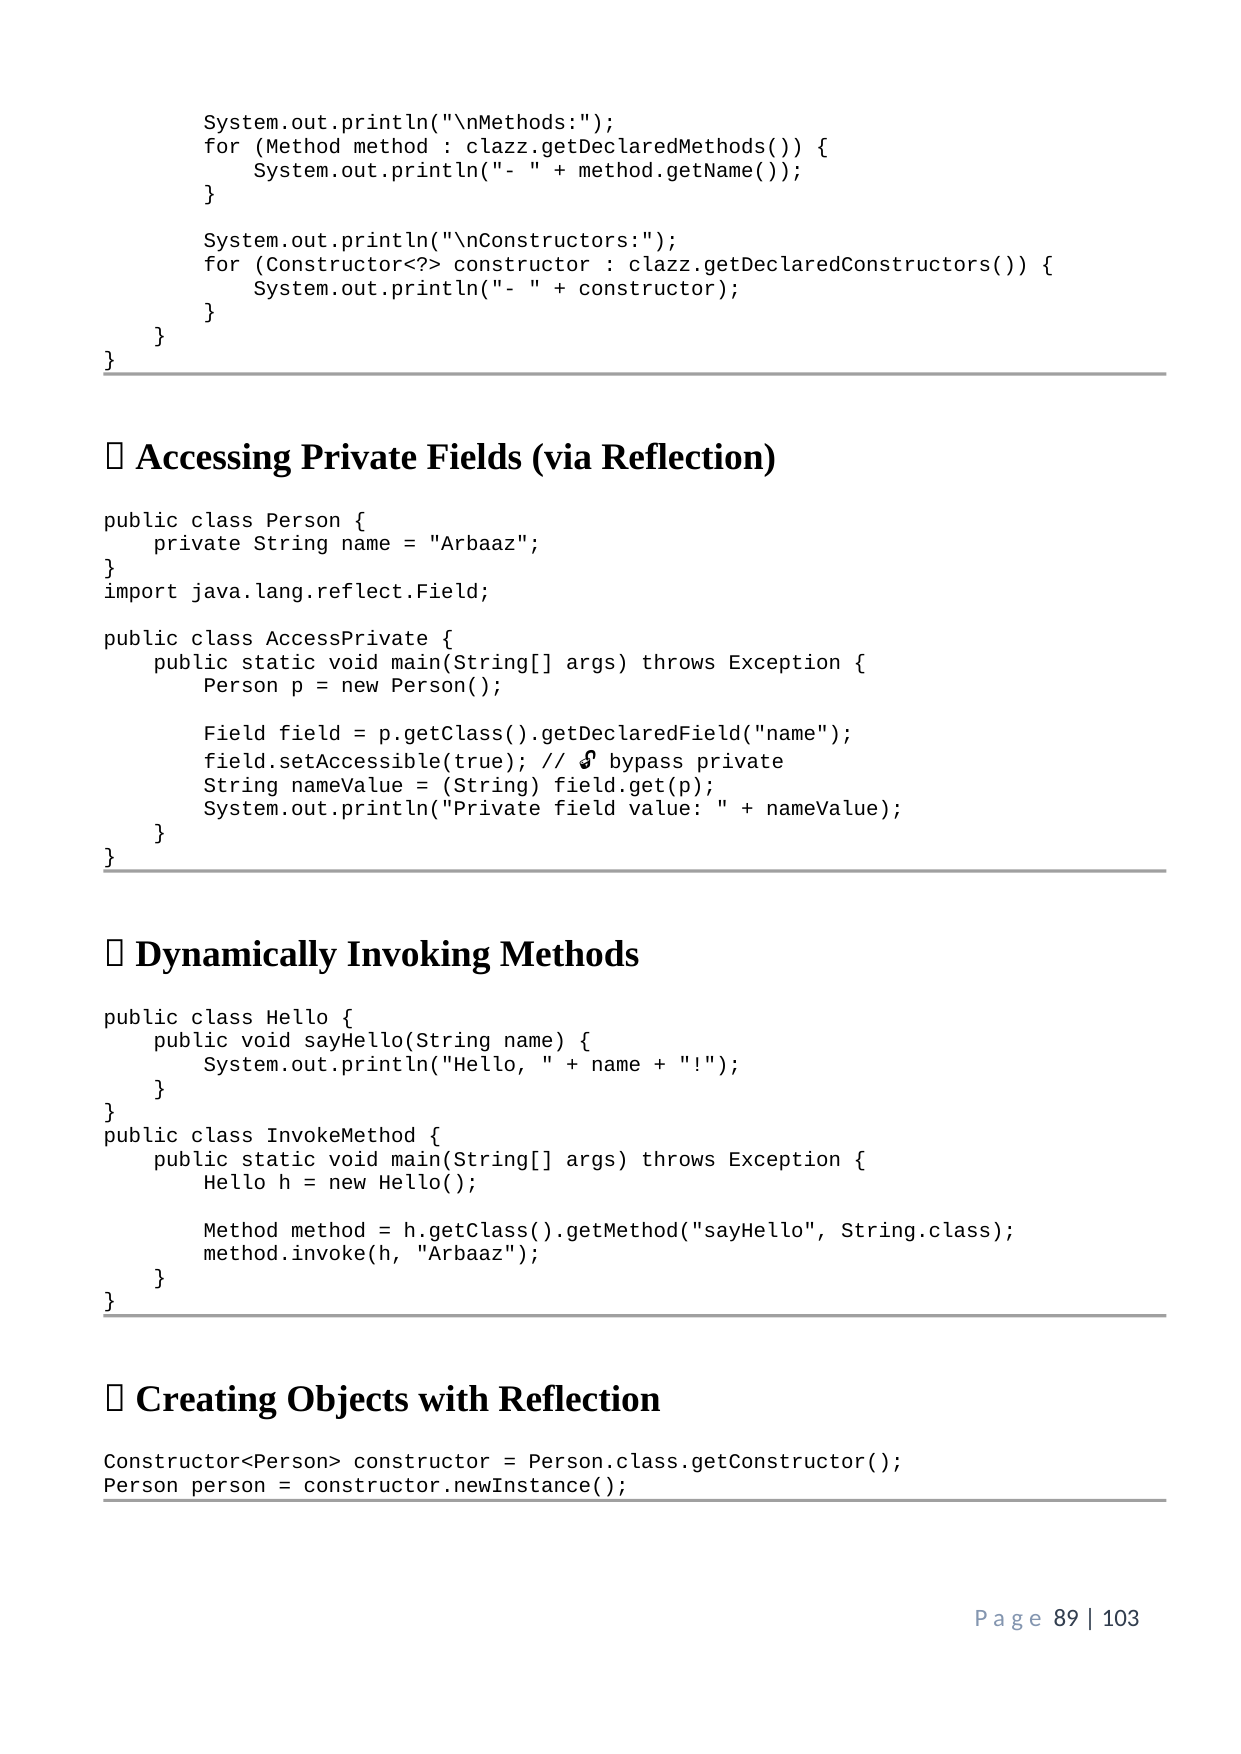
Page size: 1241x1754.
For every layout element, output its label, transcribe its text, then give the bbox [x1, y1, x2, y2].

text } [103, 349, 1166, 372]
text method.invoke(h, "Arbaaz"); [103, 1243, 1166, 1267]
text Method method = h.getClass().getMethod("sayHello", String.class); [103, 1219, 1166, 1243]
text public class InvokeMethod { [103, 1125, 1166, 1149]
text System.out.println("Hello, " + name + "!"); [103, 1054, 1166, 1078]
text public static void main(String[] args) throws Exception { [103, 652, 1166, 675]
text String nameValue = (String) field.get(p); [103, 775, 1166, 798]
text public class Hello { [103, 1007, 1166, 1030]
text 🔹 Creating Objects with Reflection [103, 1371, 1166, 1422]
text } [103, 1101, 1166, 1125]
text System.out.println("- " + method.getName()); [103, 159, 1166, 183]
text public class AccessPrivate { [103, 628, 1166, 652]
text field.setAccessible(true); // 🔓 bypass private [103, 746, 1166, 775]
text } [103, 1267, 1166, 1291]
text Constructor<Person> constructor = Person.class.getConstructor(); [103, 1452, 1166, 1475]
text for (Constructor<?> constructor : clazz.getDeclaredConstructors()) { [103, 254, 1166, 278]
text } [103, 846, 1166, 869]
text Person person = constructor.newInstance(); [103, 1475, 1166, 1498]
text System.out.println("Private field value: " + nameValue); [103, 798, 1166, 822]
text } [103, 557, 1166, 581]
text public void sayHello(String name) { [103, 1030, 1166, 1054]
text System.out.println("\nMethods:"); [103, 112, 1166, 136]
text private String name = "Arbaaz"; [103, 533, 1166, 557]
text } [103, 1078, 1166, 1101]
text } [103, 1291, 1166, 1314]
text 🔹 Dynamically Invoking Methods [103, 927, 1166, 978]
text } [103, 183, 1166, 207]
text 🔹 Accessing Private Fields (via Reflection) [103, 429, 1166, 481]
text System.out.println("- " + constructor); [103, 278, 1166, 301]
text public static void main(String[] args) throws Exception { [103, 1149, 1166, 1172]
text } [103, 301, 1166, 325]
text for (Method method : clazz.getDeclaredMethods()) { [103, 136, 1166, 159]
text } [103, 325, 1166, 349]
text System.out.println("\nConstructors:"); [103, 231, 1166, 254]
text Hello h = new Hello(); [103, 1172, 1166, 1196]
text import java.lang.reflect.Field; [103, 581, 1166, 604]
text public class Person { [103, 510, 1166, 533]
text Field field = p.getClass().getDeclaredField("name"); [103, 723, 1166, 746]
text Person p = new Person(); [103, 675, 1166, 699]
text } [103, 822, 1166, 846]
